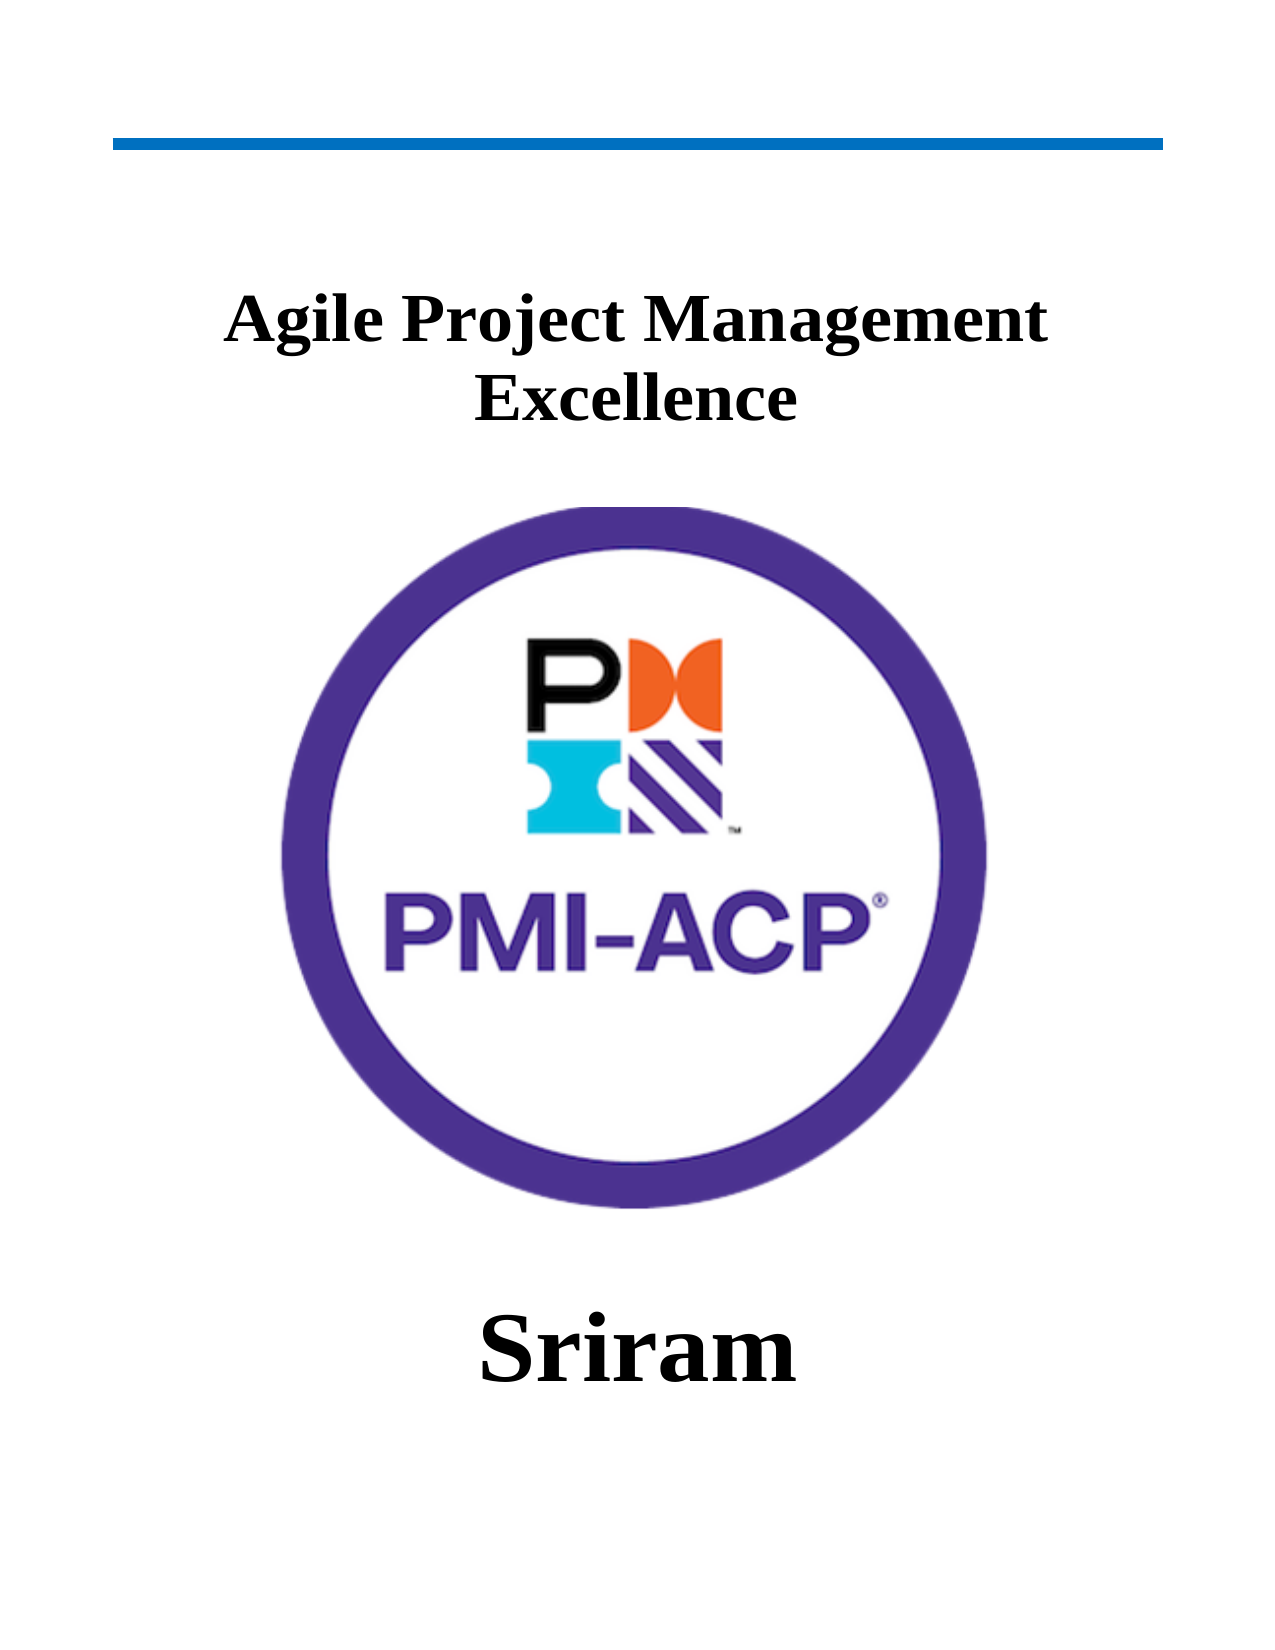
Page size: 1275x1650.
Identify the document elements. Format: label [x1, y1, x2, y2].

picture [245, 507, 1030, 1215]
